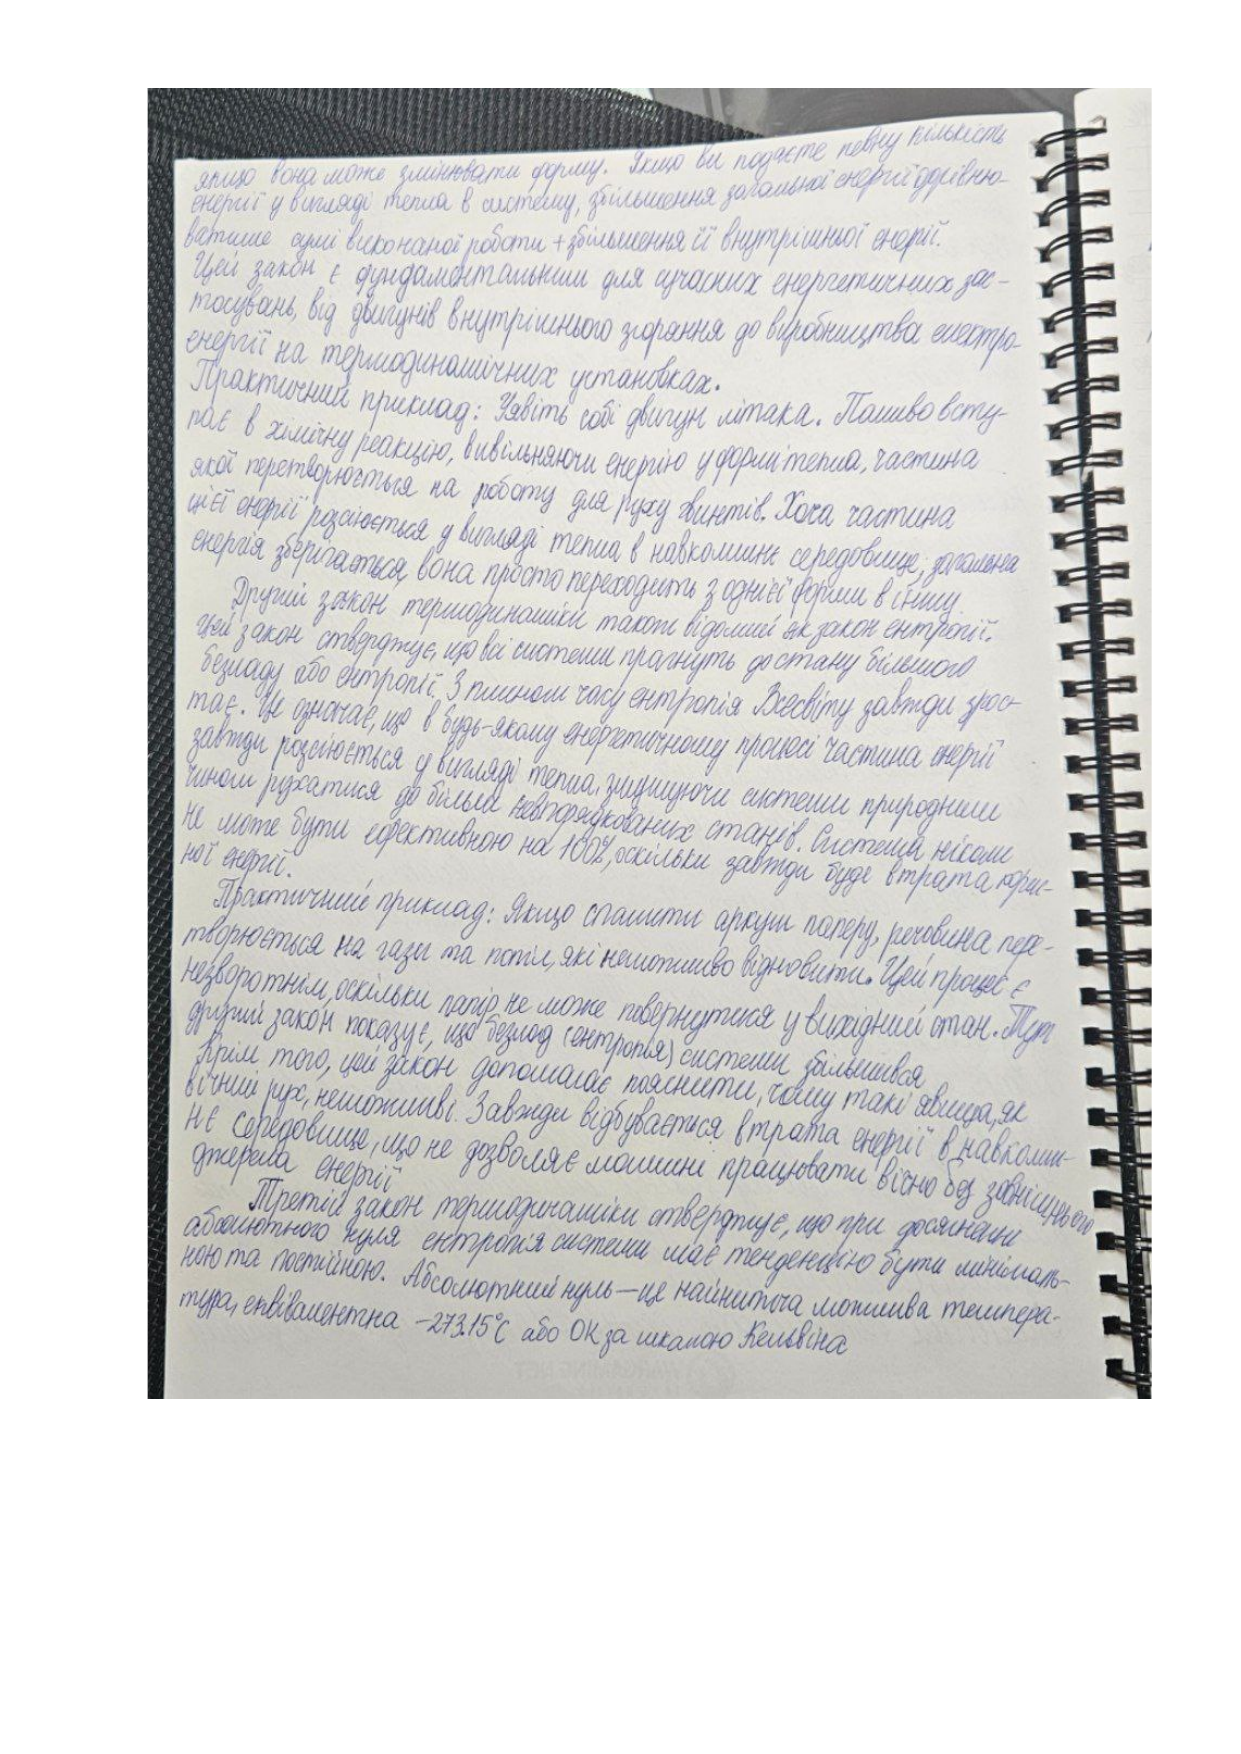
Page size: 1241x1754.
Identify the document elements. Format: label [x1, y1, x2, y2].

picture [147, 88, 1152, 1399]
